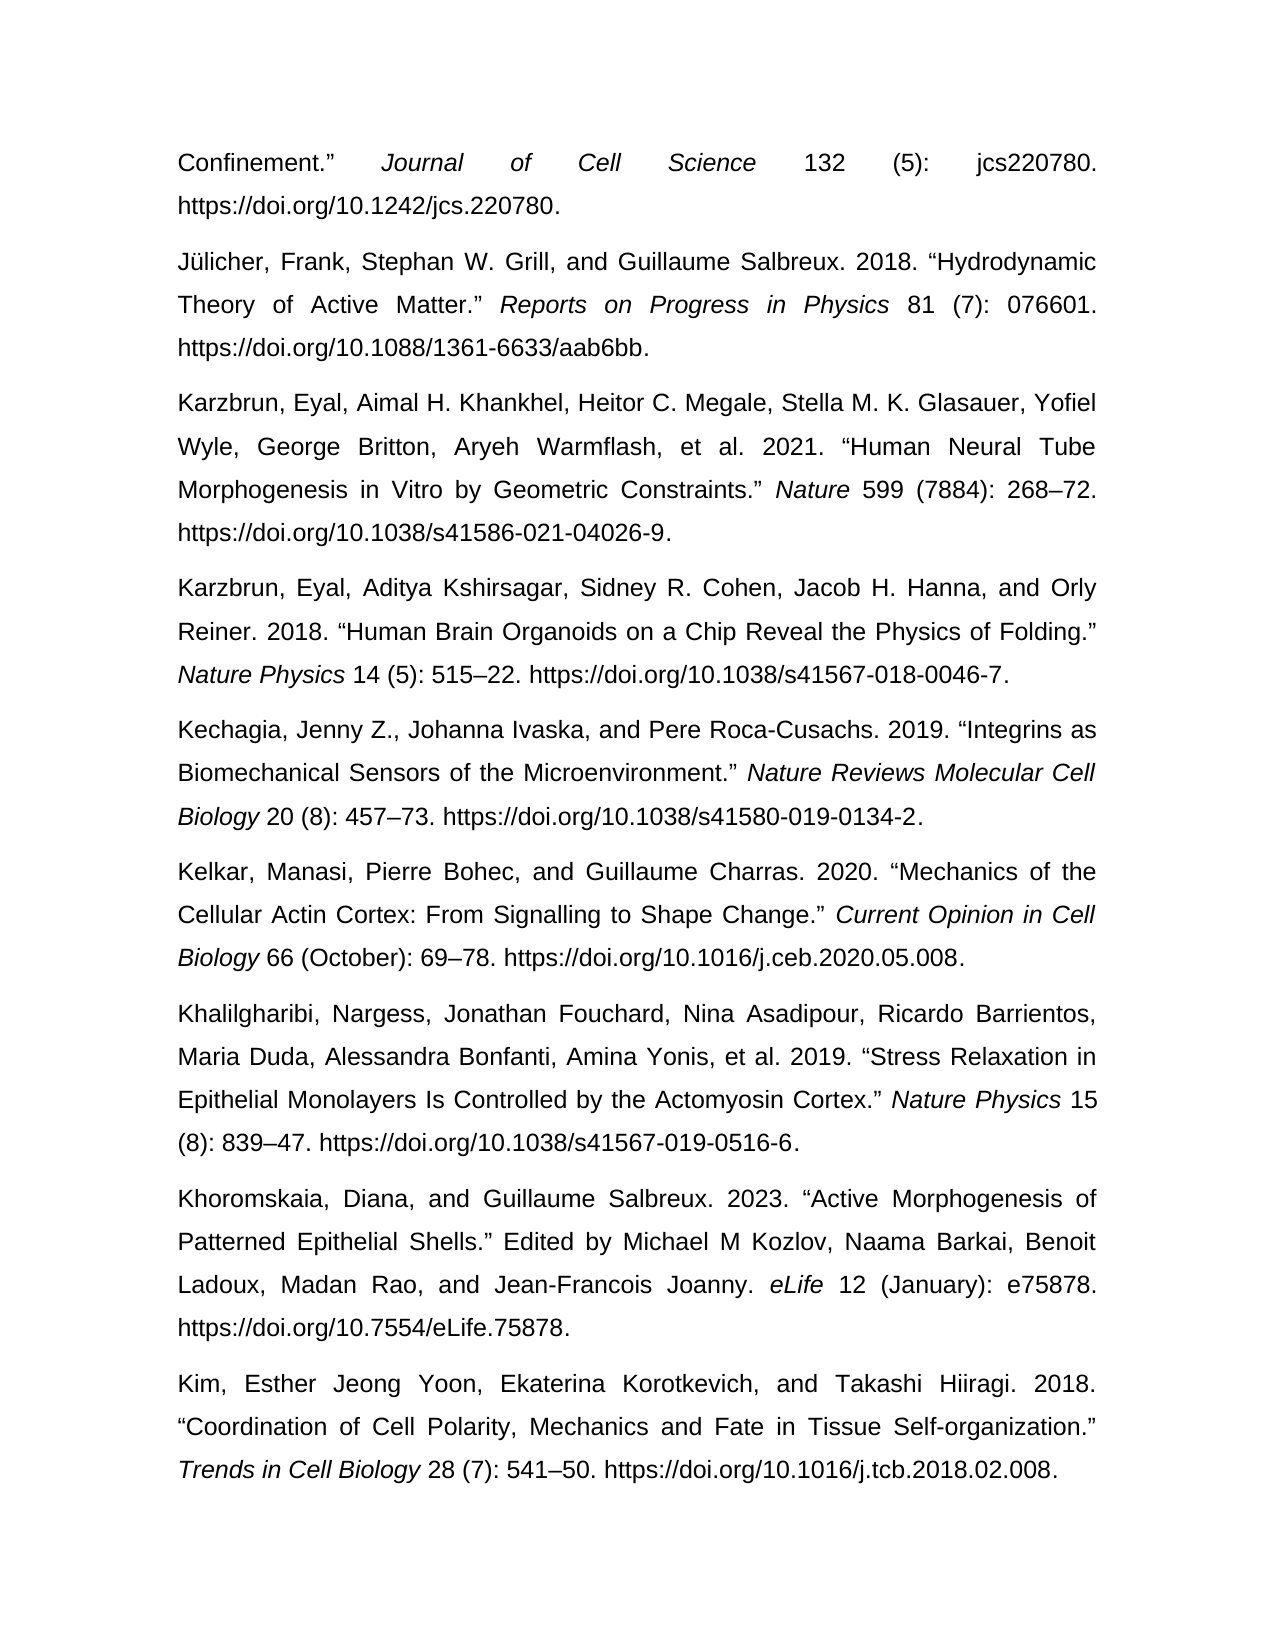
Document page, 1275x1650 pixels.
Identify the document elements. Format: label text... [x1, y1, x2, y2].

text Khoromskaia, Diana, and Guillaume Salbreux. 2023. “Active Morphogenesis of Patterned Epithelial Shells.” Edited by Michael M Kozlov, Naama Barkai, Benoit Ladoux, Madan Rao, and Jean-Francois Joanny. eLife 12 (January): e75878. https://doi.org/10.7554/eLife.75878. [177, 1184, 1098, 1342]
text Jülicher, Frank, Stephan W. Grill, and Guillaume Salbreux. 2018. “Hydrodynamic Theory of Active Matter.” Reports on Progress in Physics 81 (7): 076601. https://doi.org/10.1088/1361-6633/aab6bb. [177, 246, 1098, 361]
text Khalilgharibi, Nargess, Jonathan Fouchard, Nina Asadipour, Ricardo Barrientos, Maria Duda, Alessandra Bonfanti, Amina Yonis, et al. 2019. “Stress Relaxation in Epithelial Monolayers Is Controlled by the Actomyosin Cortex.” Nature Physics 15 (8): 839–47. https://doi.org/10.1038/s41567-019-0516-6. [177, 999, 1098, 1157]
text Kim, Esther Jeong Yoon, Ekaterina Korotkevich, and Takashi Hiiragi. 2018. “Coordination of Cell Polarity, Mechanics and Fate in Tissue Self-organization.” Trends in Cell Biology 28 (7): 541–50. https://doi.org/10.1016/j.tcb.2018.02.008. [177, 1369, 1098, 1484]
text Karzbrun, Eyal, Aimal H. Khankhel, Heitor C. Megale, Stella M. K. Glasauer, Yofiel Wyle, George Britton, Aryeh Warmflash, et al. 2021. “Human Neural Tube Morphogenesis in Vitro by Geometric Constraints.” Nature 599 (7884): 268–72. https://doi.org/10.1038/s41586-021-04026-9. [177, 388, 1098, 546]
text Kelkar, Manasi, Pierre Bohec, and Guillaume Charras. 2020. “Mechanics of the Cellular Actin Cortex: From Signalling to Shape Change.” Current Opinion in Cell Biology 66 (October): 69–78. https://doi.org/10.1016/j.ceb.2020.05.008. [177, 857, 1098, 972]
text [177, 148, 1098, 219]
text Karzbrun, Eyal, Aditya Kshirsagar, Sidney R. Cohen, Jacob H. Hanna, and Orly Reiner. 2018. “Human Brain Organoids on a Chip Reveal the Physics of Folding.” Nature Physics 14 (5): 515–22. https://doi.org/10.1038/s41567-018-0046-7. [177, 573, 1098, 688]
text Kechagia, Jenny Z., Johanna Ivaska, and Pere Roca-Cusachs. 2019. “Integrins as Biomechanical Sensors of the Microenvironment.” Nature Reviews Molecular Cell Biology 20 (8): 457–73. https://doi.org/10.1038/s41580-019-0134-2. [177, 715, 1098, 830]
